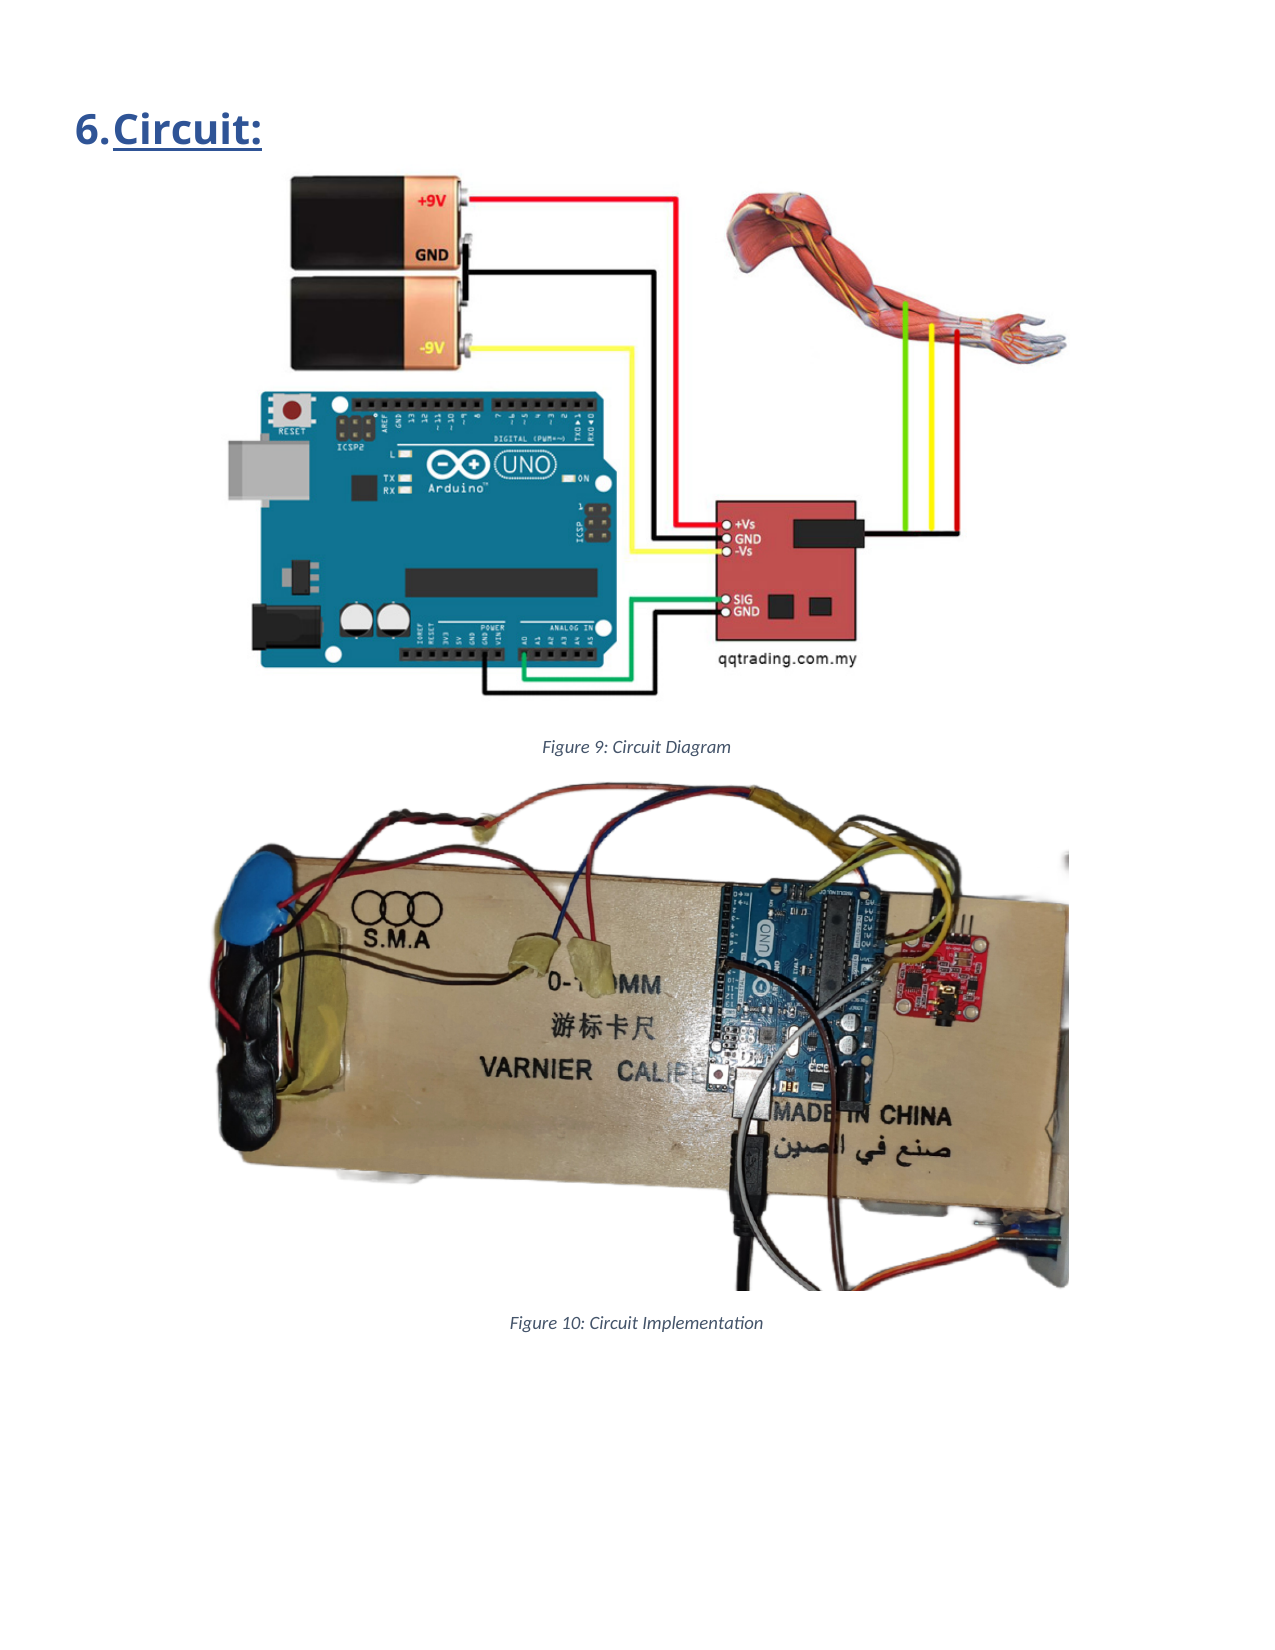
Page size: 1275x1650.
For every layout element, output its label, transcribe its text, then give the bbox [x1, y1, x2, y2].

picture [205, 156, 1071, 716]
picture [208, 781, 1069, 1291]
subtitle Circuit: [75, 100, 1200, 157]
